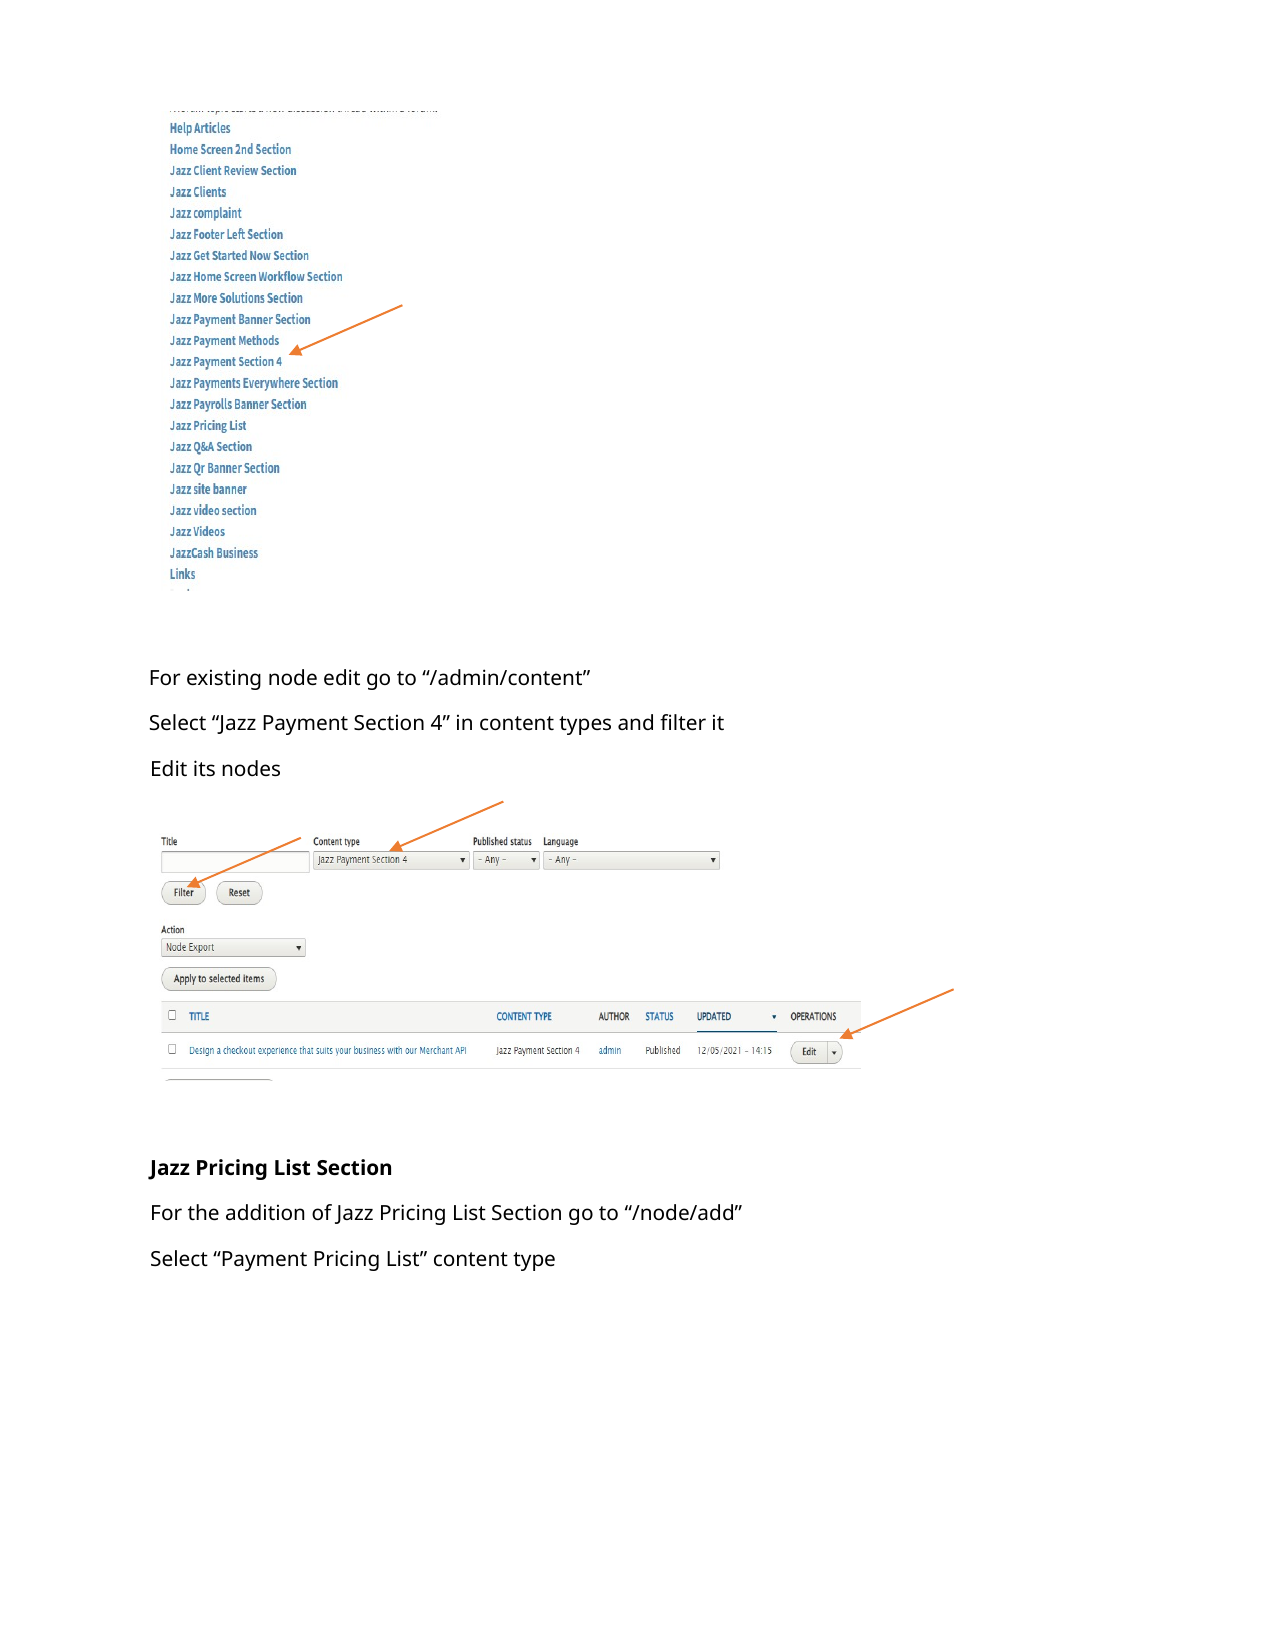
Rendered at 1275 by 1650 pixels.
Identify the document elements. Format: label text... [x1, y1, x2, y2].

text Select “Jazz Payment Section 4” in content types and filter it [148, 708, 1017, 737]
picture [150, 111, 852, 591]
text Jazz Pricing List Section [150, 1153, 1195, 1181]
text For the addition of Jazz Pricing List Section go to “/node/add” [150, 1198, 1126, 1227]
text For existing node edit go to “/admin/content” [148, 663, 1017, 692]
text Edit its nodes [150, 754, 1126, 782]
picture [150, 820, 861, 1081]
text Select “Payment Pricing List” content type [150, 1244, 1126, 1272]
